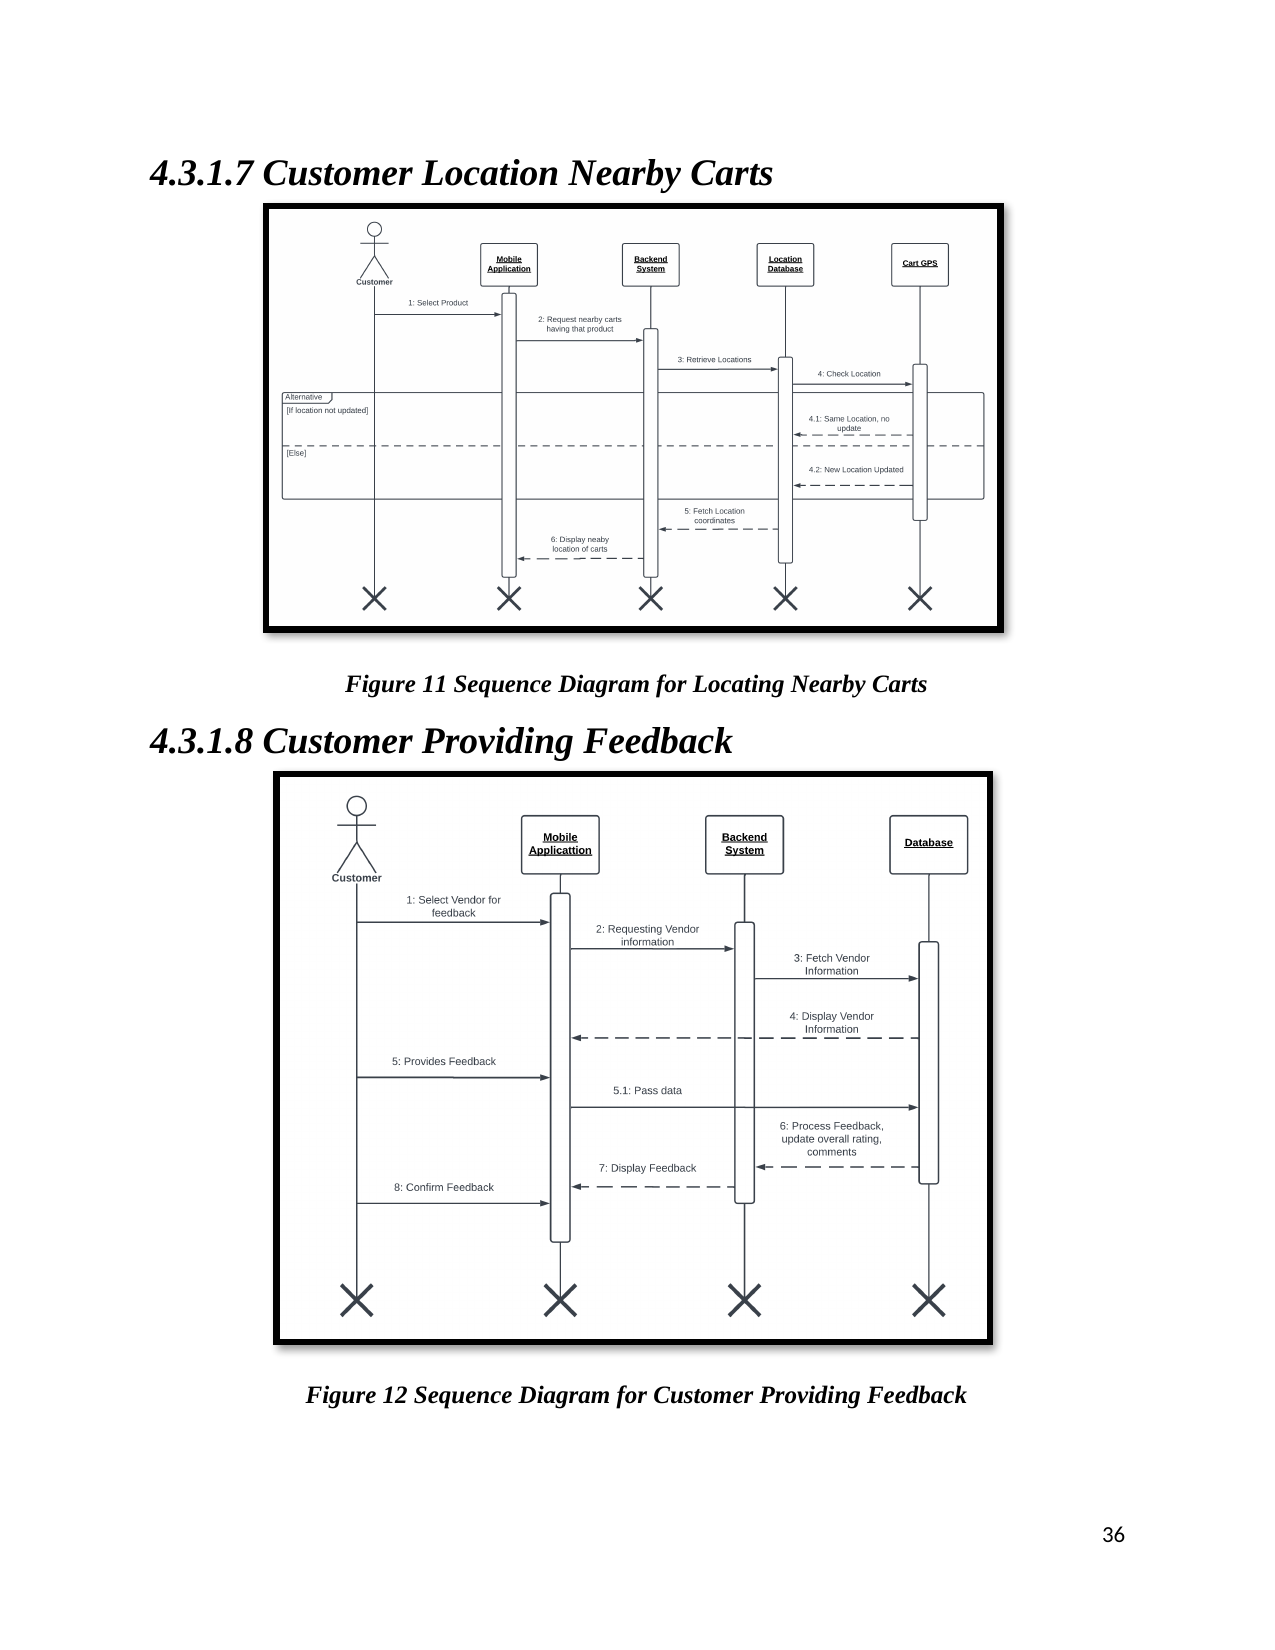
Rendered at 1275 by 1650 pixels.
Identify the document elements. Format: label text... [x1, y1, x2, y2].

subtitle 4.3.1.7 Customer Location Nearby Carts [150, 150, 1125, 193]
picture [280, 777, 987, 1339]
subtitle 4.3.1.8 Customer Providing Feedback [150, 718, 1125, 761]
picture [269, 209, 997, 626]
text Figure 12 Sequence Diagram for Customer Providing Feedback [150, 1381, 1125, 1409]
text Figure 11 Sequence Diagram for Locating Nearby Carts [150, 669, 1125, 697]
